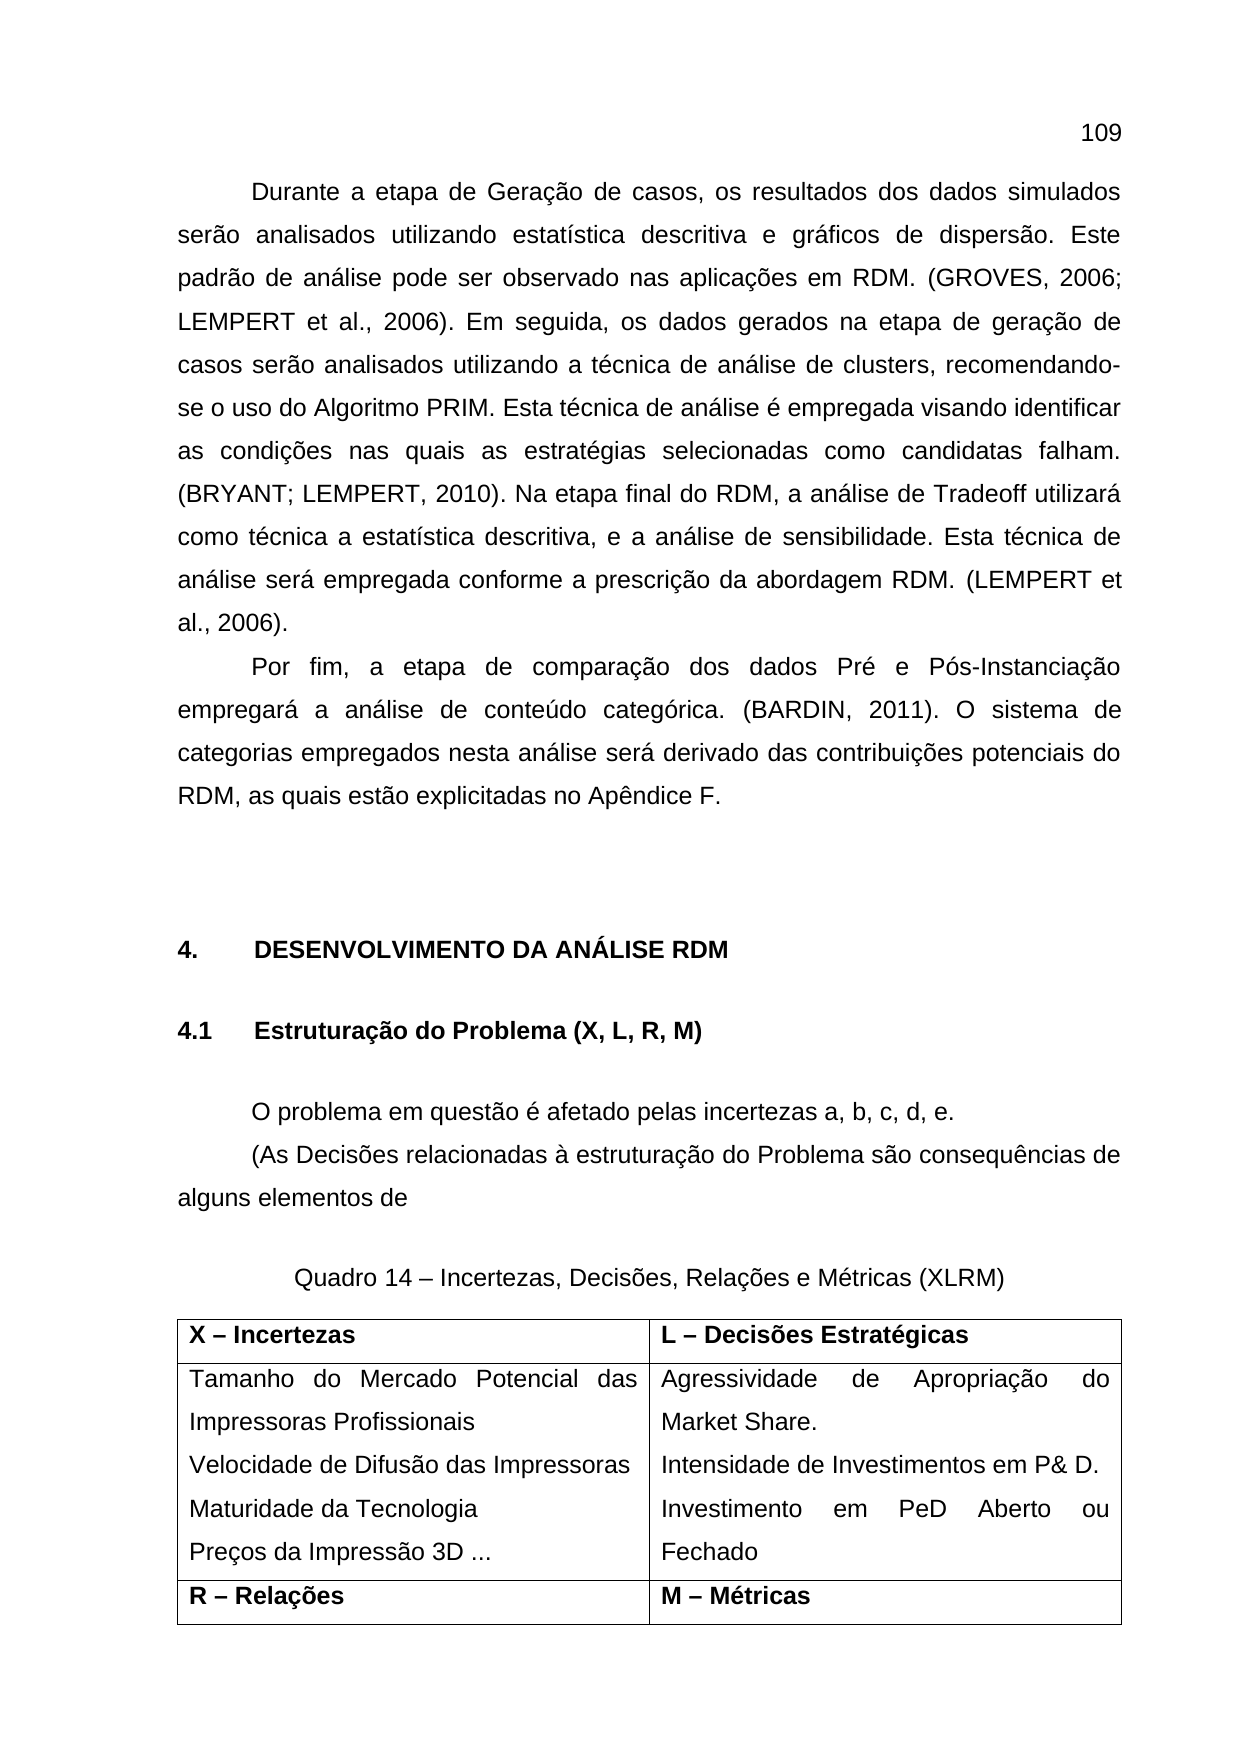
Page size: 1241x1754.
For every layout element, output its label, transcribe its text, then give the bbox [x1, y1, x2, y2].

table_cell Tamanho do Mercado Potencial das Impressoras Profissionais Velocidade de Difusão das Impressoras Maturidade da Tecnologia Preços da Impressão 3D ... [178, 1364, 649, 1580]
table_cell M – Métricas [650, 1581, 1121, 1624]
table_cell R – Relações [178, 1581, 649, 1624]
text Durante a etapa de Geração de casos, os resultados dos dados simulados serão analisados utilizando estatística descritiva e gráficos de dispersão. Este padrão de análise pode ser observado nas aplicações em RDM. (GROVES, 2006; LEMPERT et al., 2006). Em seguida, os dados gerados na etapa de geração de casos serão analisados utilizando a técnica de análise de clusters, recomendando-se o uso do Algoritmo PRIM. Esta técnica de análise é empregada visando identificar as condições nas quais as estratégias selecionadas como candidatas falham. (BRYANT; LEMPERT, 2010). Na etapa final do RDM, a análise de Tradeoff utilizará como técnica a estatística descritiva, e a análise de sensibilidade. Esta técnica de análise será empregada conforme a prescrição da abordagem RDM. (LEMPERT et al., 2006). [177, 177, 1122, 637]
table_header L – Decisões Estratégicas [650, 1320, 1121, 1363]
text Quadro 14 – Incertezas, Decisões, Relações e Métricas (XLRM) [177, 1263, 1122, 1292]
table_header X – Incertezas [178, 1320, 649, 1363]
table_cell Agressividade de Apropriação do Market Share. Intensidade de Investimentos em P& D. Investimento em PeD Aberto ou Fechado [650, 1364, 1121, 1580]
subtitle DESENVOLVIMENTO DA ANÁLISE RDM [177, 935, 1122, 964]
subtitle Estruturação do Problema (X, L, R, M) [177, 1016, 1122, 1045]
text Por fim, a etapa de comparação dos dados Pré e Pós-Instanciação empregará a análise de conteúdo categórica. (BARDIN, 2011). O sistema de categorias empregados nesta análise será derivado das contribuições potenciais do RDM, as quais estão explicitadas no Apêndice F. [177, 652, 1122, 810]
text (As Decisões relacionadas à estruturação do Problema são consequências de alguns elementos de [177, 1140, 1122, 1212]
text O problema em questão é afetado pelas incertezas a, b, c, d, e. [177, 1097, 1122, 1125]
